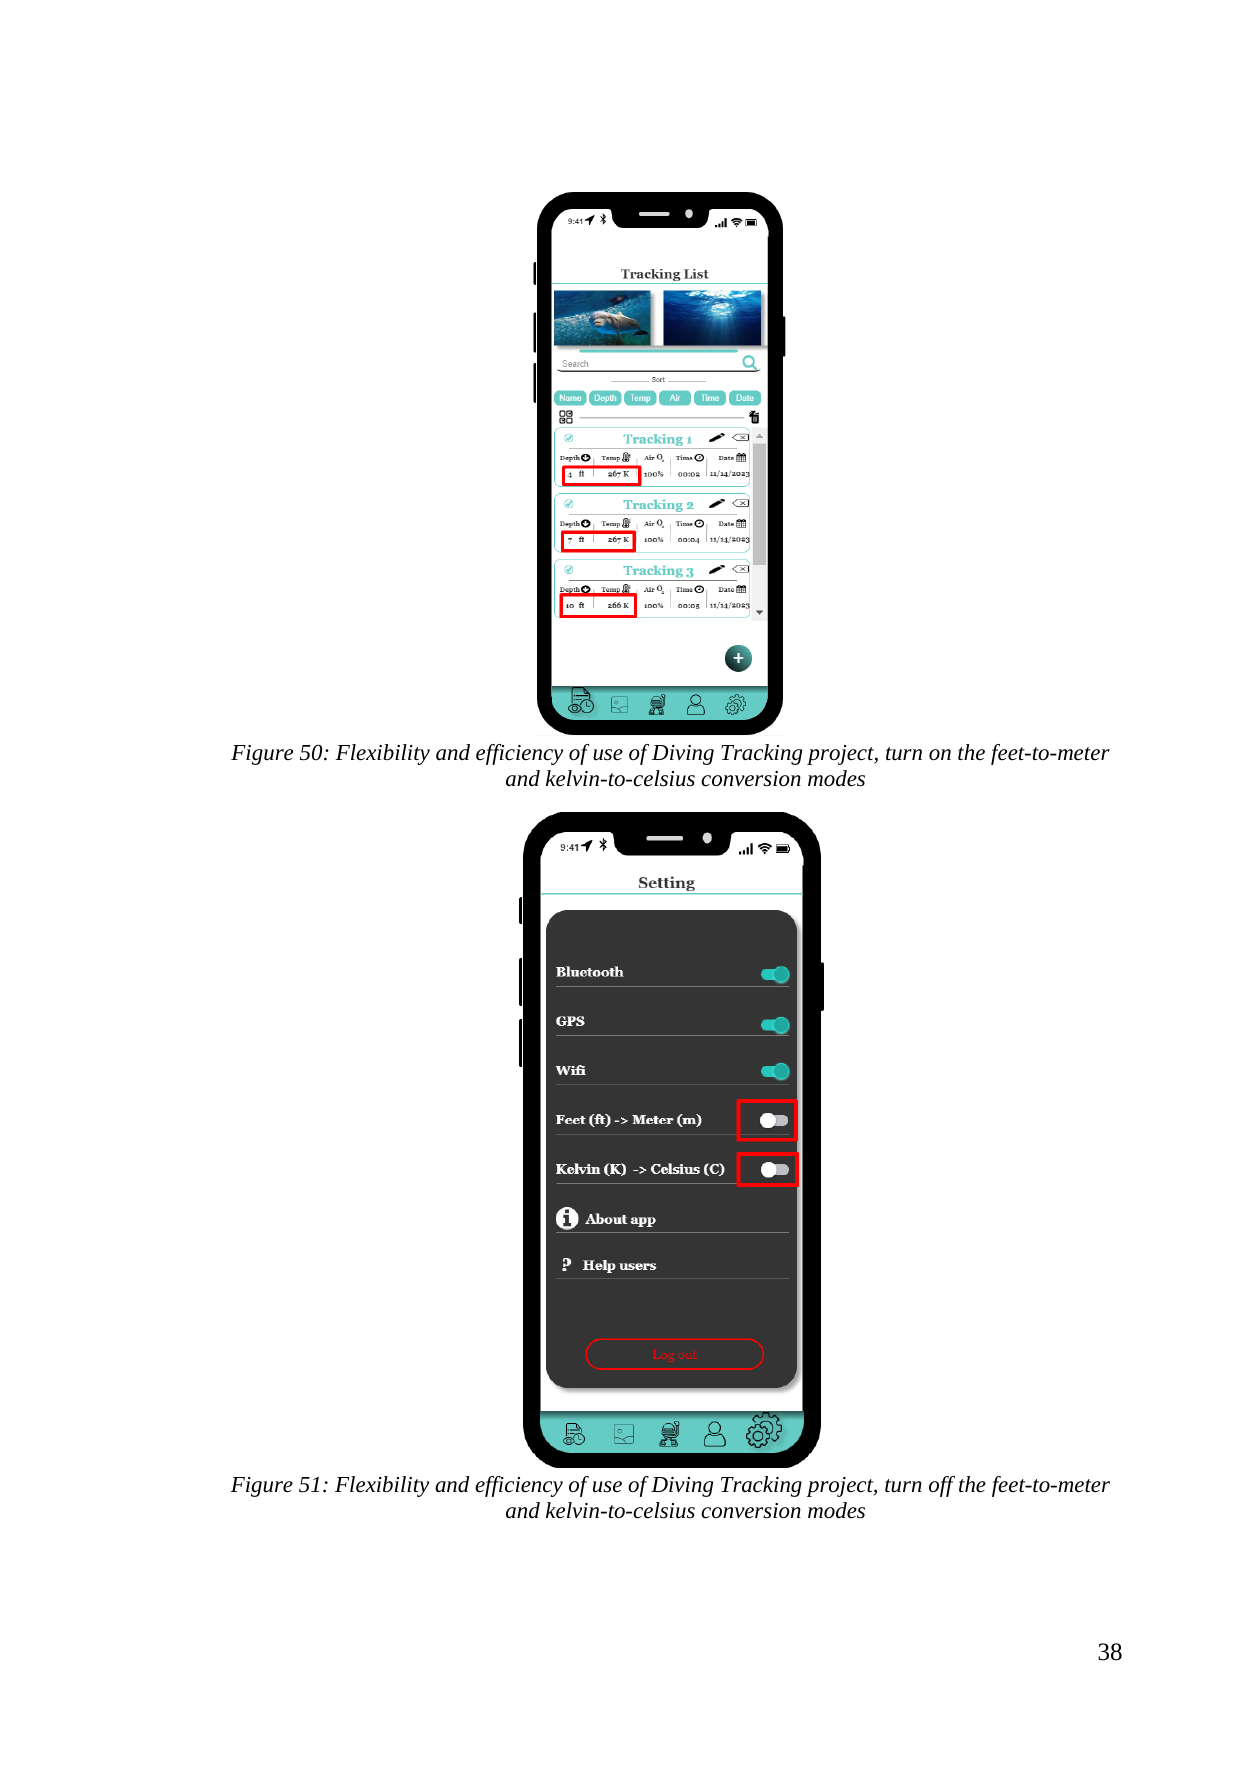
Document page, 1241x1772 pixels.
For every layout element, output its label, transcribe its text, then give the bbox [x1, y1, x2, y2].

picture [532, 191, 786, 736]
text Figure 51: Flexibility and efficiency of use of Diving Tracking project, turn off the feet-to-meter and kelvin-to-celsius conversion modes [222, 1471, 1122, 1523]
picture [517, 812, 827, 1468]
text Figure 50: Flexibility and efficiency of use of Diving Tracking project, turn on the feet-to-meter and kelvin-to-celsius conversion modes [222, 739, 1122, 792]
